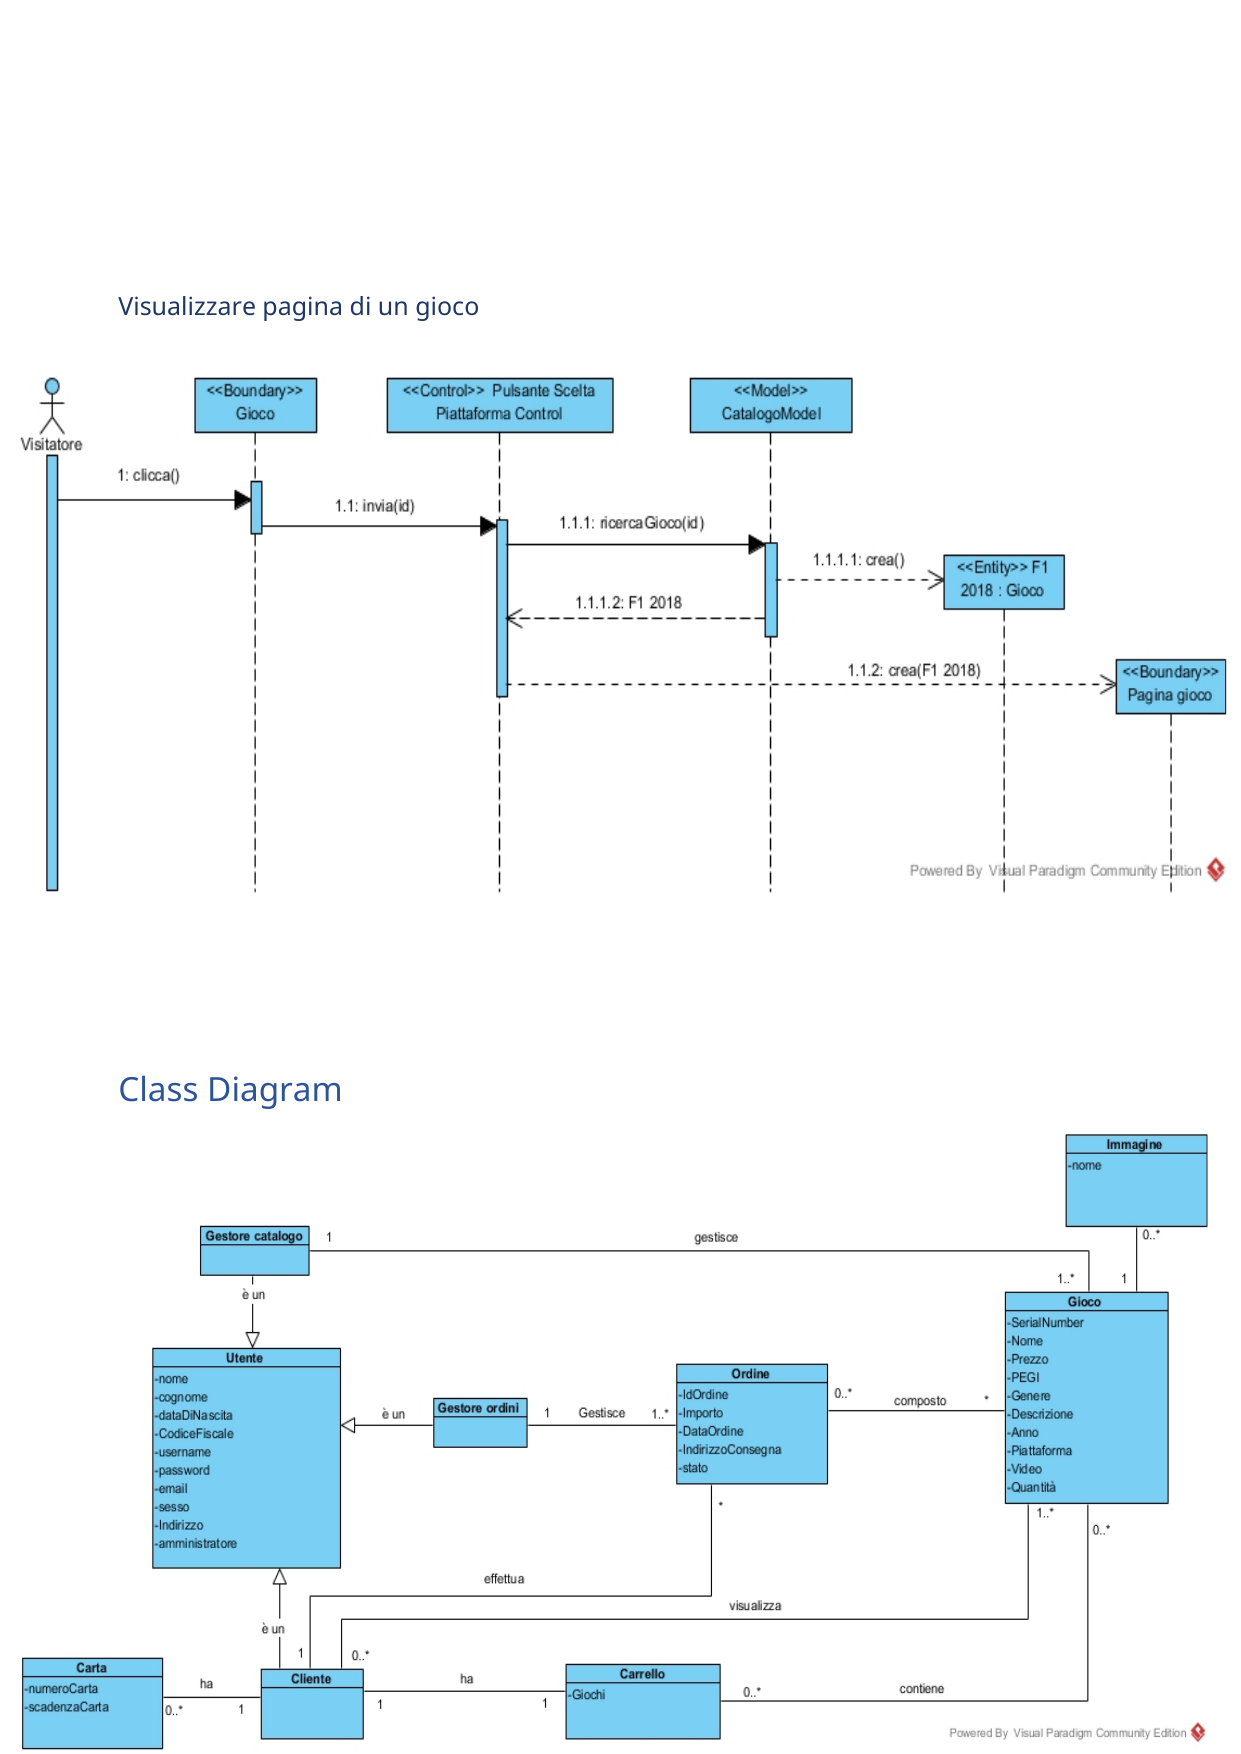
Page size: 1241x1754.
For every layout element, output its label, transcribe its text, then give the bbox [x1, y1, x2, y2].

subtitle Class Diagram [118, 1066, 1122, 1111]
picture [20, 1132, 1207, 1751]
picture [5, 375, 1228, 893]
subtitle Visualizzare pagina di un gioco [118, 288, 1122, 322]
